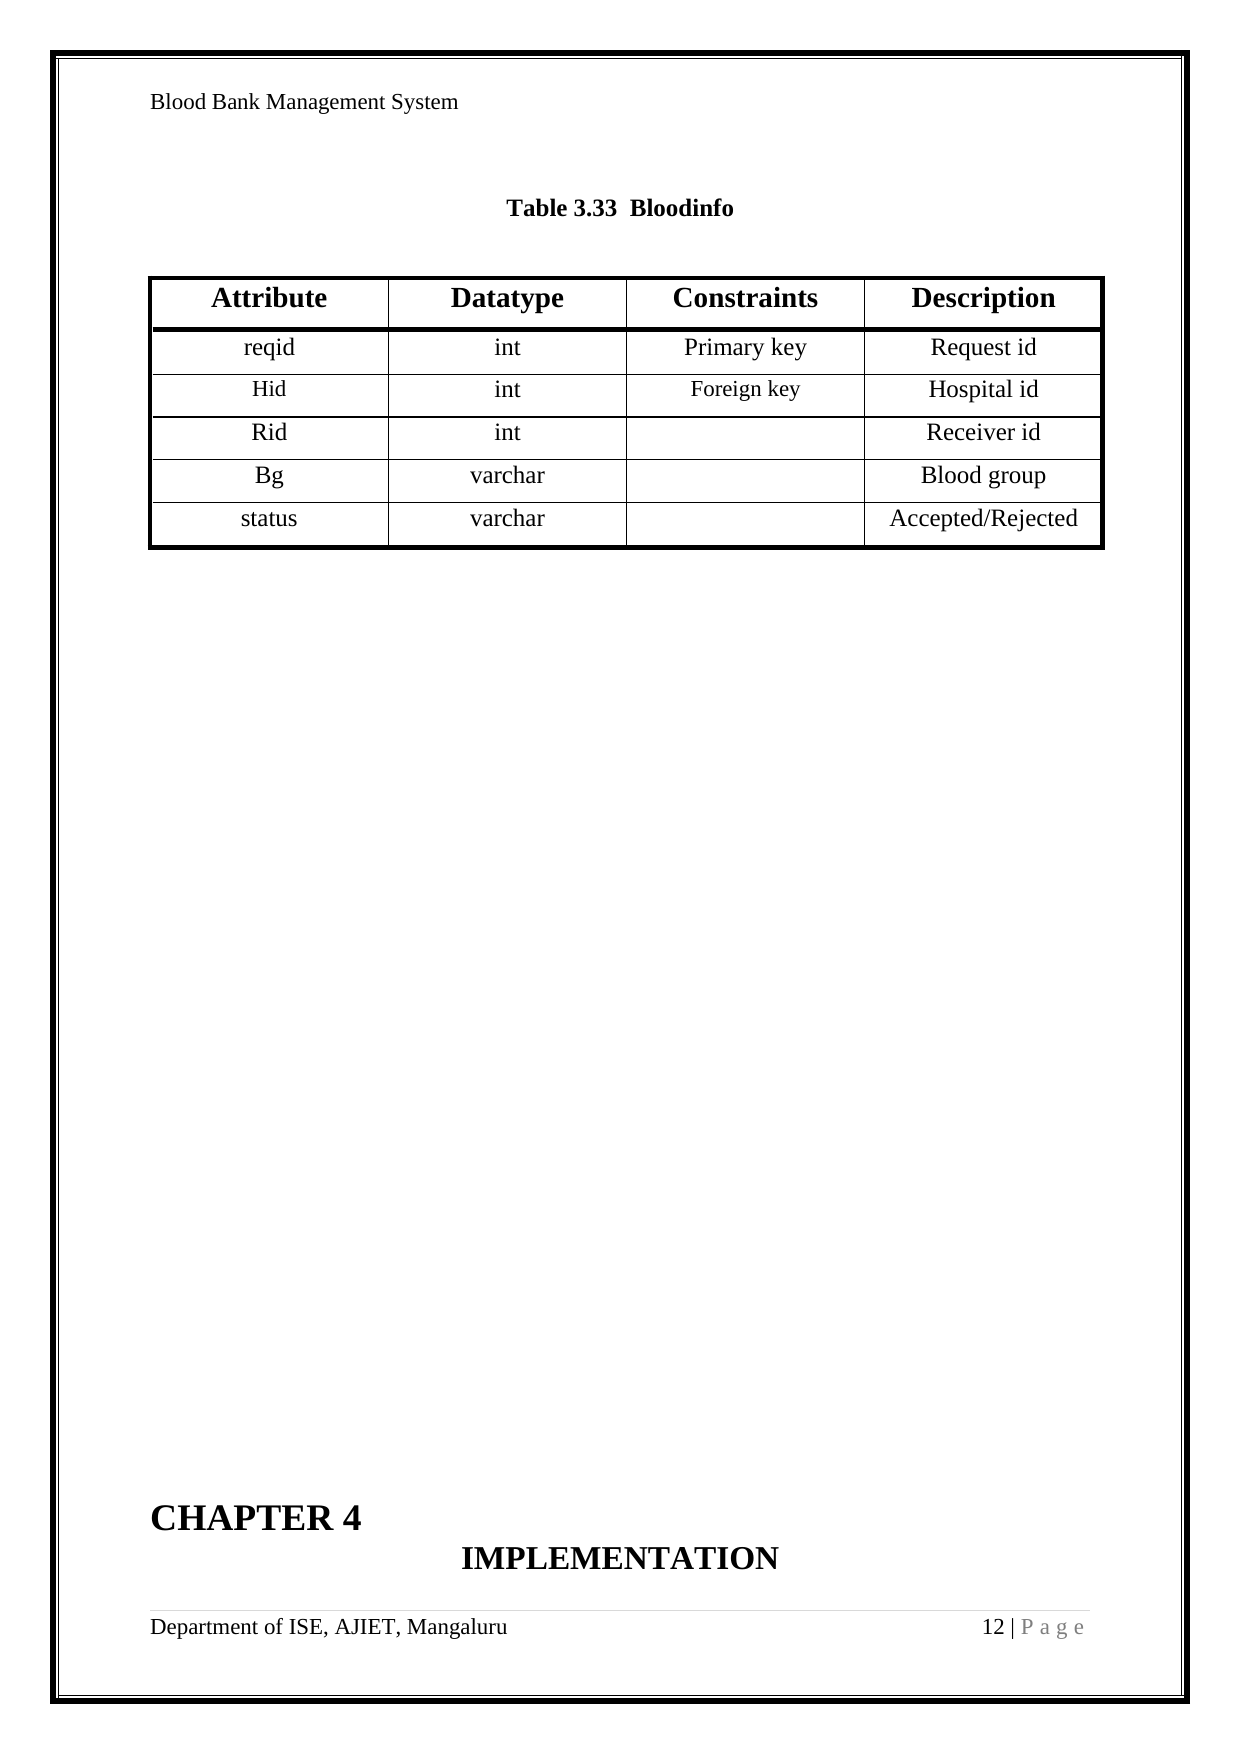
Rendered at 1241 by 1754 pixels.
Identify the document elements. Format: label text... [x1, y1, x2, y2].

table_header Attribute [152, 280, 388, 327]
table_cell Blood group [865, 460, 1100, 502]
table_cell Foreign key [627, 375, 864, 416]
table_cell Hospital id [865, 375, 1100, 416]
table_header Constraints [627, 280, 864, 327]
table_cell reqid [152, 328, 388, 373]
text IMPLEMENTATION [150, 1538, 1090, 1576]
table_cell Receiver id [865, 418, 1100, 459]
table_cell varchar [389, 503, 626, 545]
table_header Datatype [389, 280, 626, 327]
table_cell Rid [152, 417, 388, 459]
table_cell [627, 503, 864, 545]
table_header Description [865, 280, 1100, 327]
table_cell varchar [389, 460, 626, 502]
text CHAPTER 4 [150, 1495, 1090, 1538]
table_cell [627, 418, 864, 459]
table_cell [627, 460, 864, 502]
table_cell status [152, 503, 388, 545]
table_cell int [389, 332, 626, 373]
table_cell int [389, 418, 626, 459]
text Table 3.33 Bloodinfo [150, 193, 1090, 222]
table_cell Hid [152, 375, 388, 416]
table_cell int [389, 375, 626, 416]
table_cell Request id [865, 332, 1100, 373]
table_cell Bg [152, 460, 388, 502]
table_cell Primary key [627, 332, 864, 373]
table_cell Accepted/Rejected [865, 503, 1100, 545]
